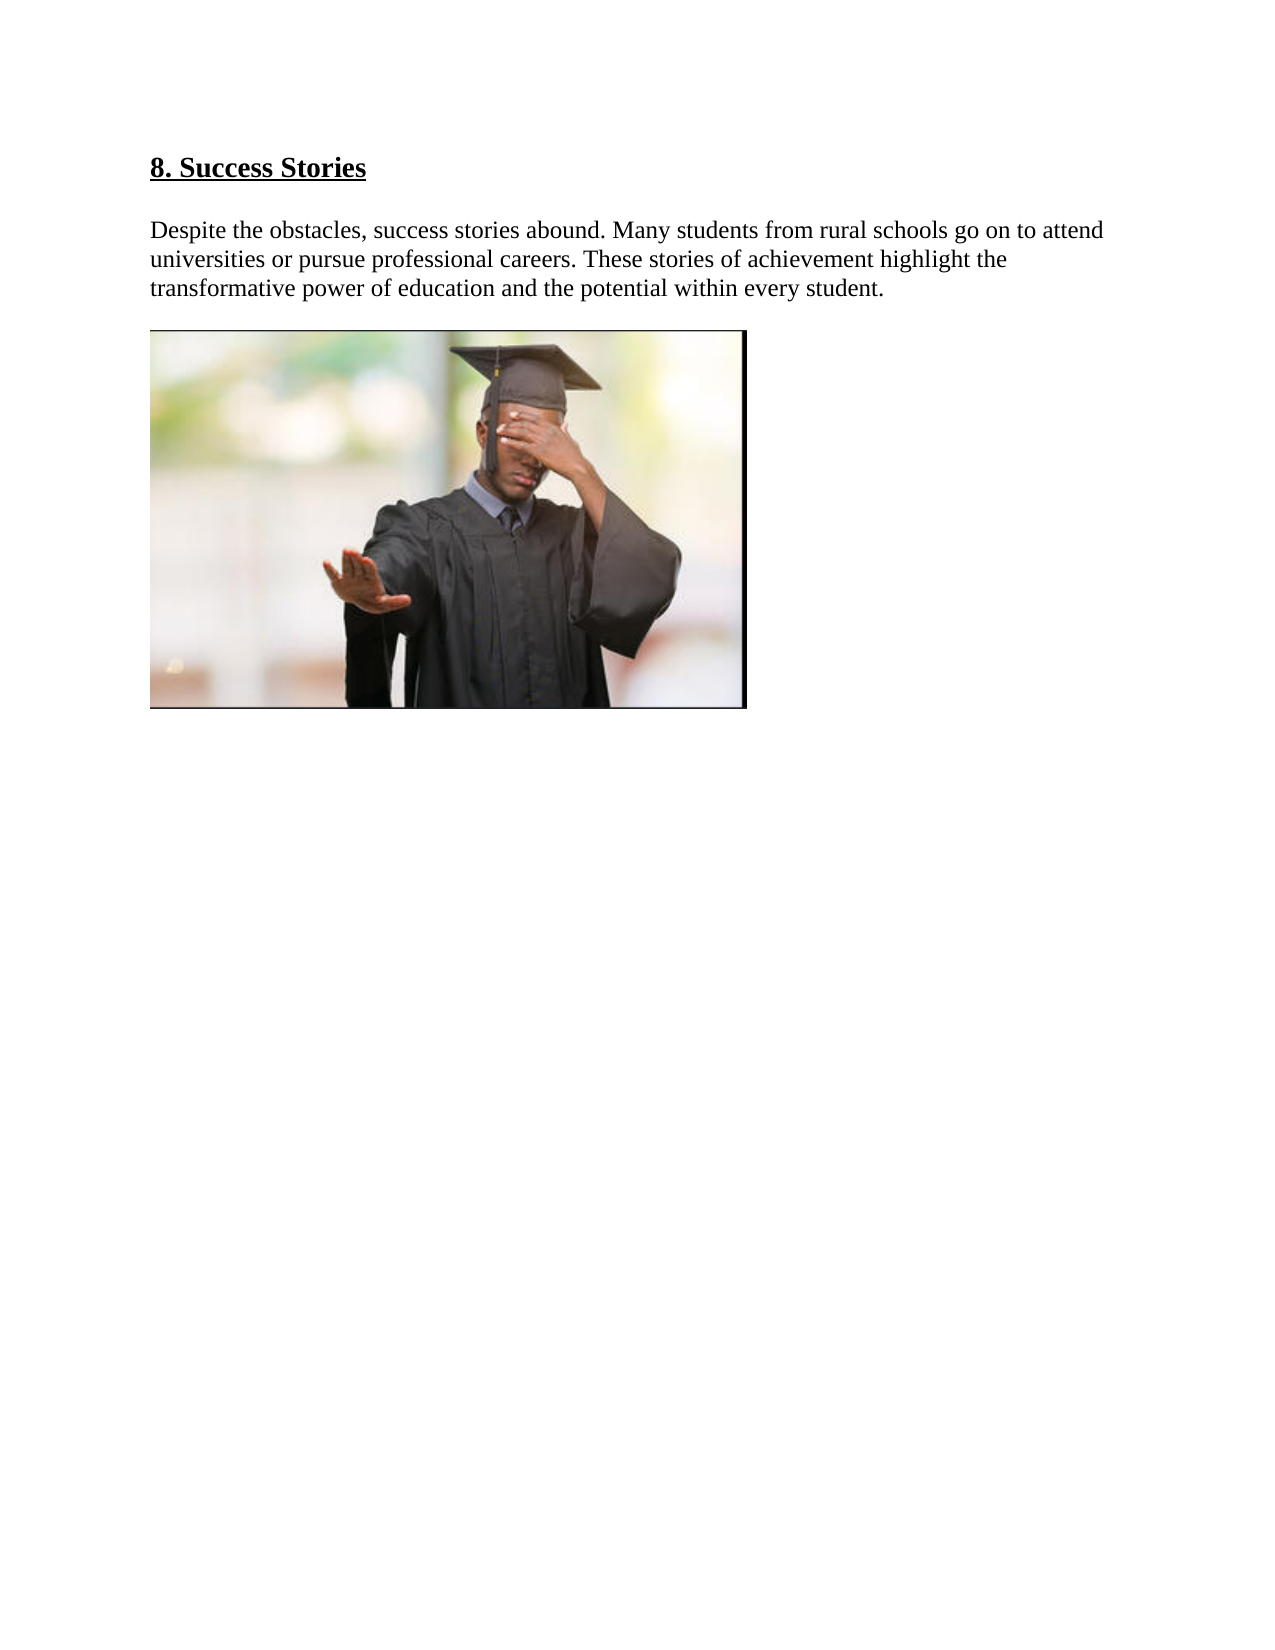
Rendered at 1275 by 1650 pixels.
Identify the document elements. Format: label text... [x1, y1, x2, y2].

text Despite the obstacles, success stories abound. Many students from rural schools go on to attend universities or pursue professional careers. These stories of achievement highlight the transformative power of education and the potential within every student. [150, 215, 1125, 302]
picture [150, 330, 747, 709]
text 8. Success Stories [150, 150, 1125, 183]
